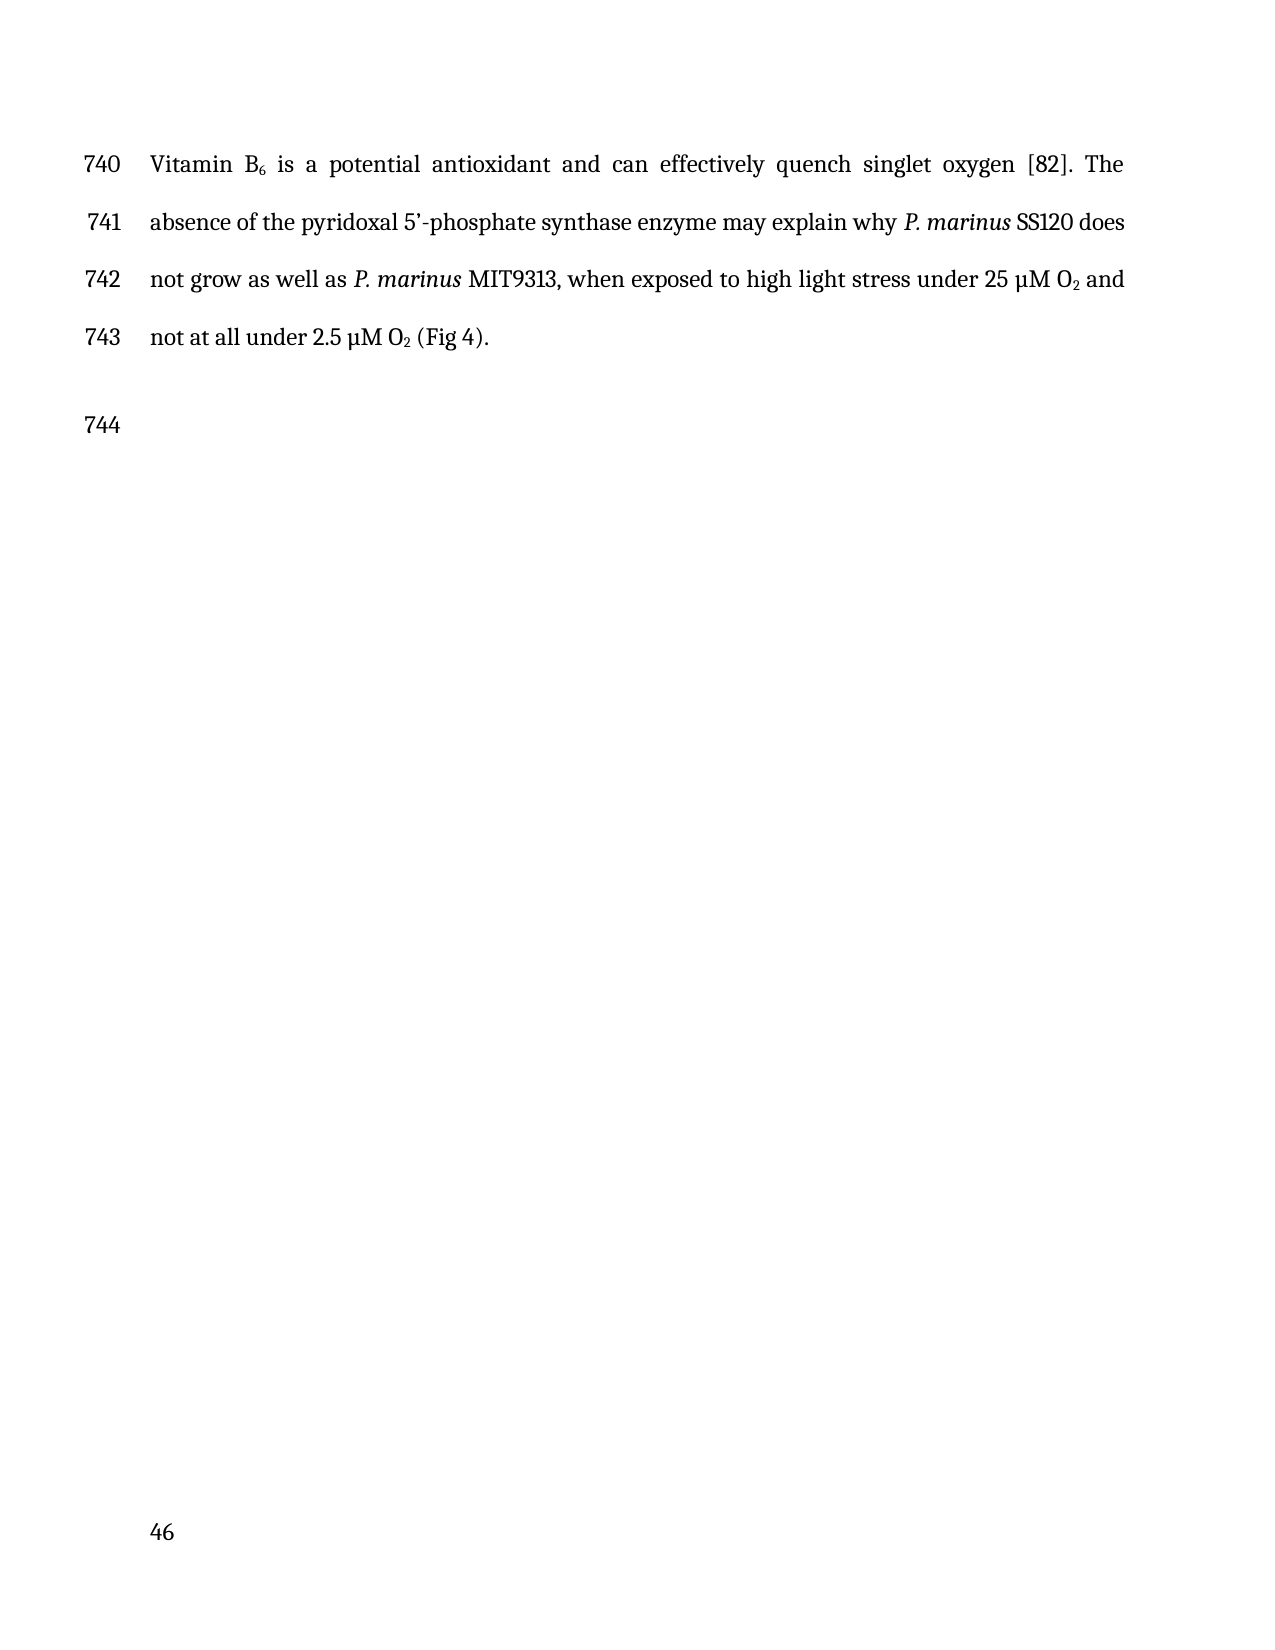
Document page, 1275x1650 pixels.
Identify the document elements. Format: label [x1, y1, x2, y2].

text [150, 150, 1125, 351]
